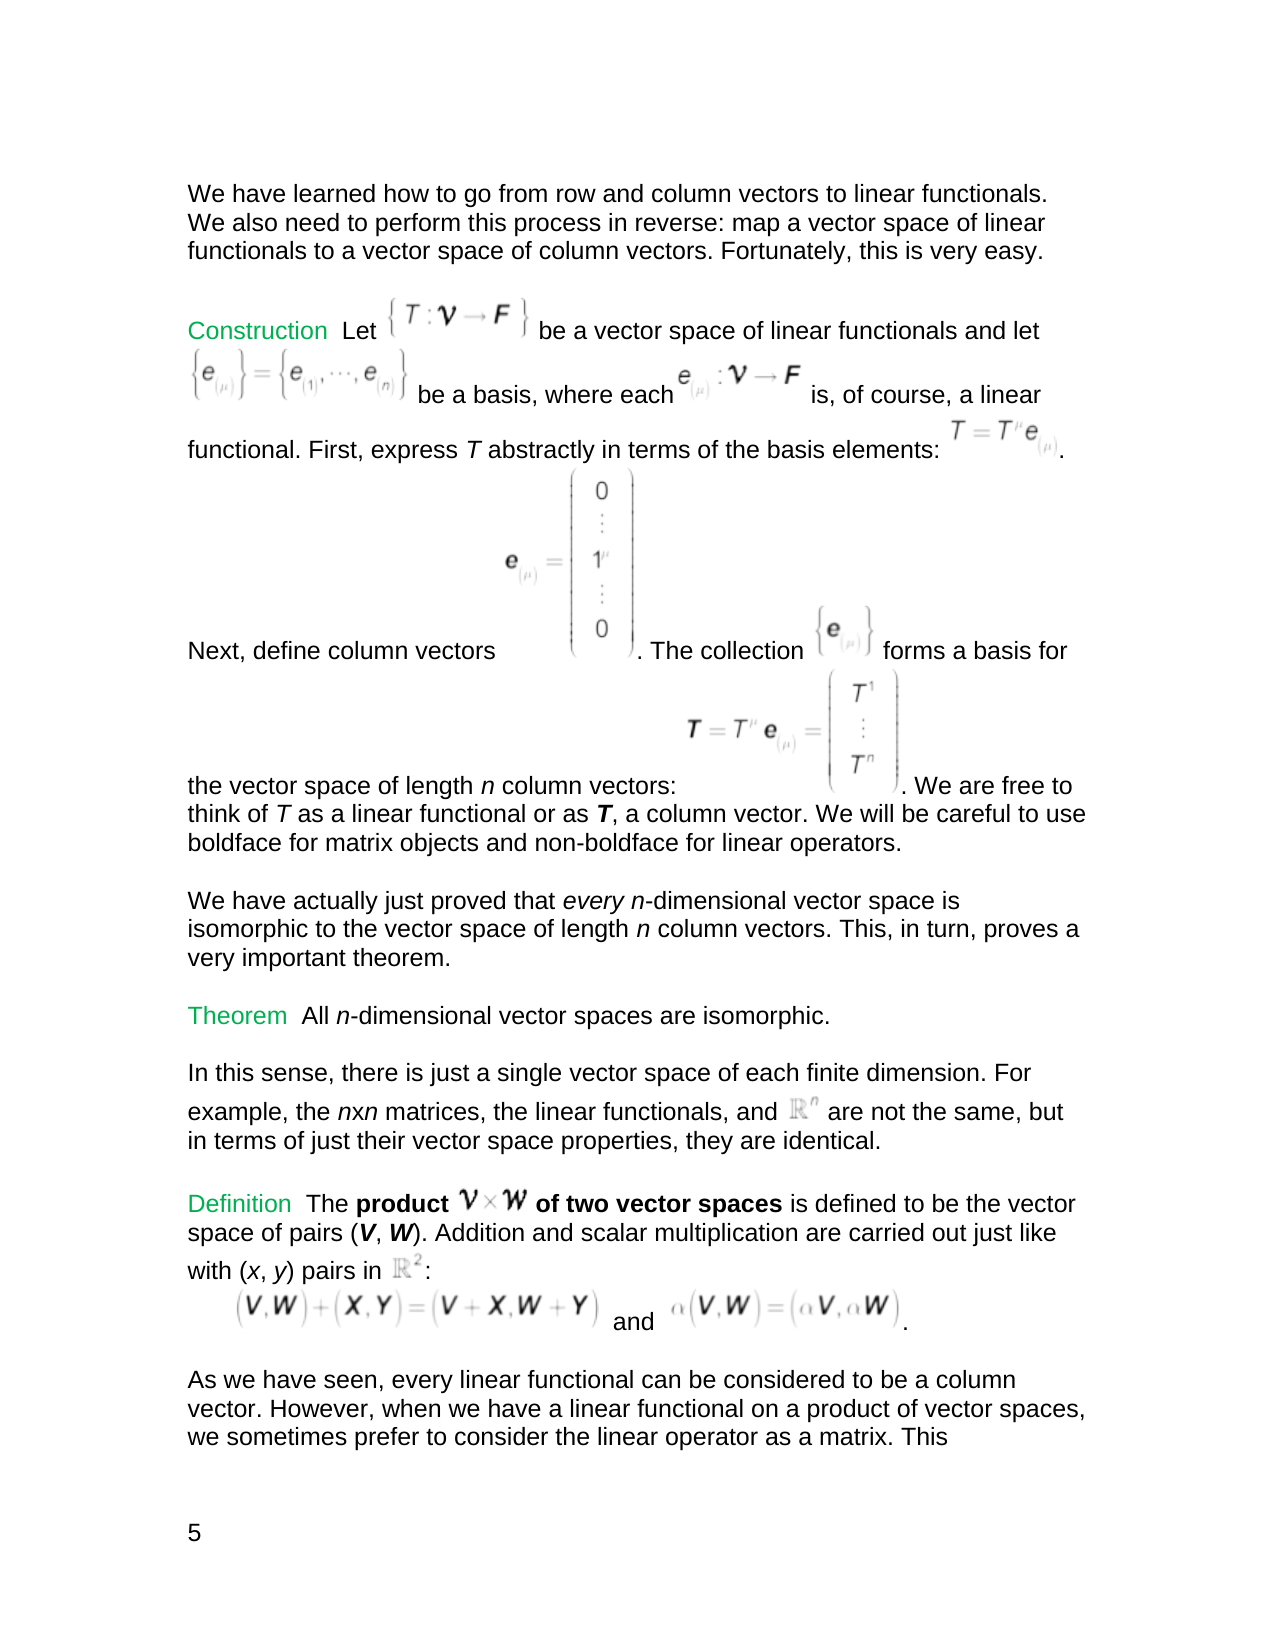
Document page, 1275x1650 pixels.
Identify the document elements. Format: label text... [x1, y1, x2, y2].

text Theorem All n-dimensional vector spaces are isomorphic. [187, 1001, 1087, 1029]
text We have learned how to go from row and column vectors to linear functionals. We also need to perform this process in reverse: map a vector space of linear functionals to a vector space of column vectors. Fortunately, this is very easy. [187, 179, 1087, 265]
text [187, 1365, 1087, 1451]
text and . [187, 1285, 1087, 1336]
text Definition The product of two vector spaces is defined to be the vector space of pairs (V, W). Addition and scalar multiplication are carried out just like with (x, y) pairs in : [187, 1183, 1087, 1285]
text In this sense, there is just a single vector space of each finite dimension. For example, the nxn matrices, the linear functionals, and are not the same, but in terms of just their vector space properties, they are identical. [187, 1058, 1087, 1154]
text Construction Let be a vector space of linear functionals and let be a basis, where each is, of course, a linear functional. First, express T abstractly in terms of the basis elements: . Next, define column vectors . The collection forms a basis for the vector space of length n column vectors: . We are free to think of T as a linear functional or as T, a column vector. We will be careful to use boldface for matrix objects and non-boldface for linear operators. [187, 294, 1087, 857]
text We have actually just proved that every n-dimensional vector space is isomorphic to the vector space of length n column vectors. This, in turn, proves a very important theorem. [187, 886, 1087, 972]
